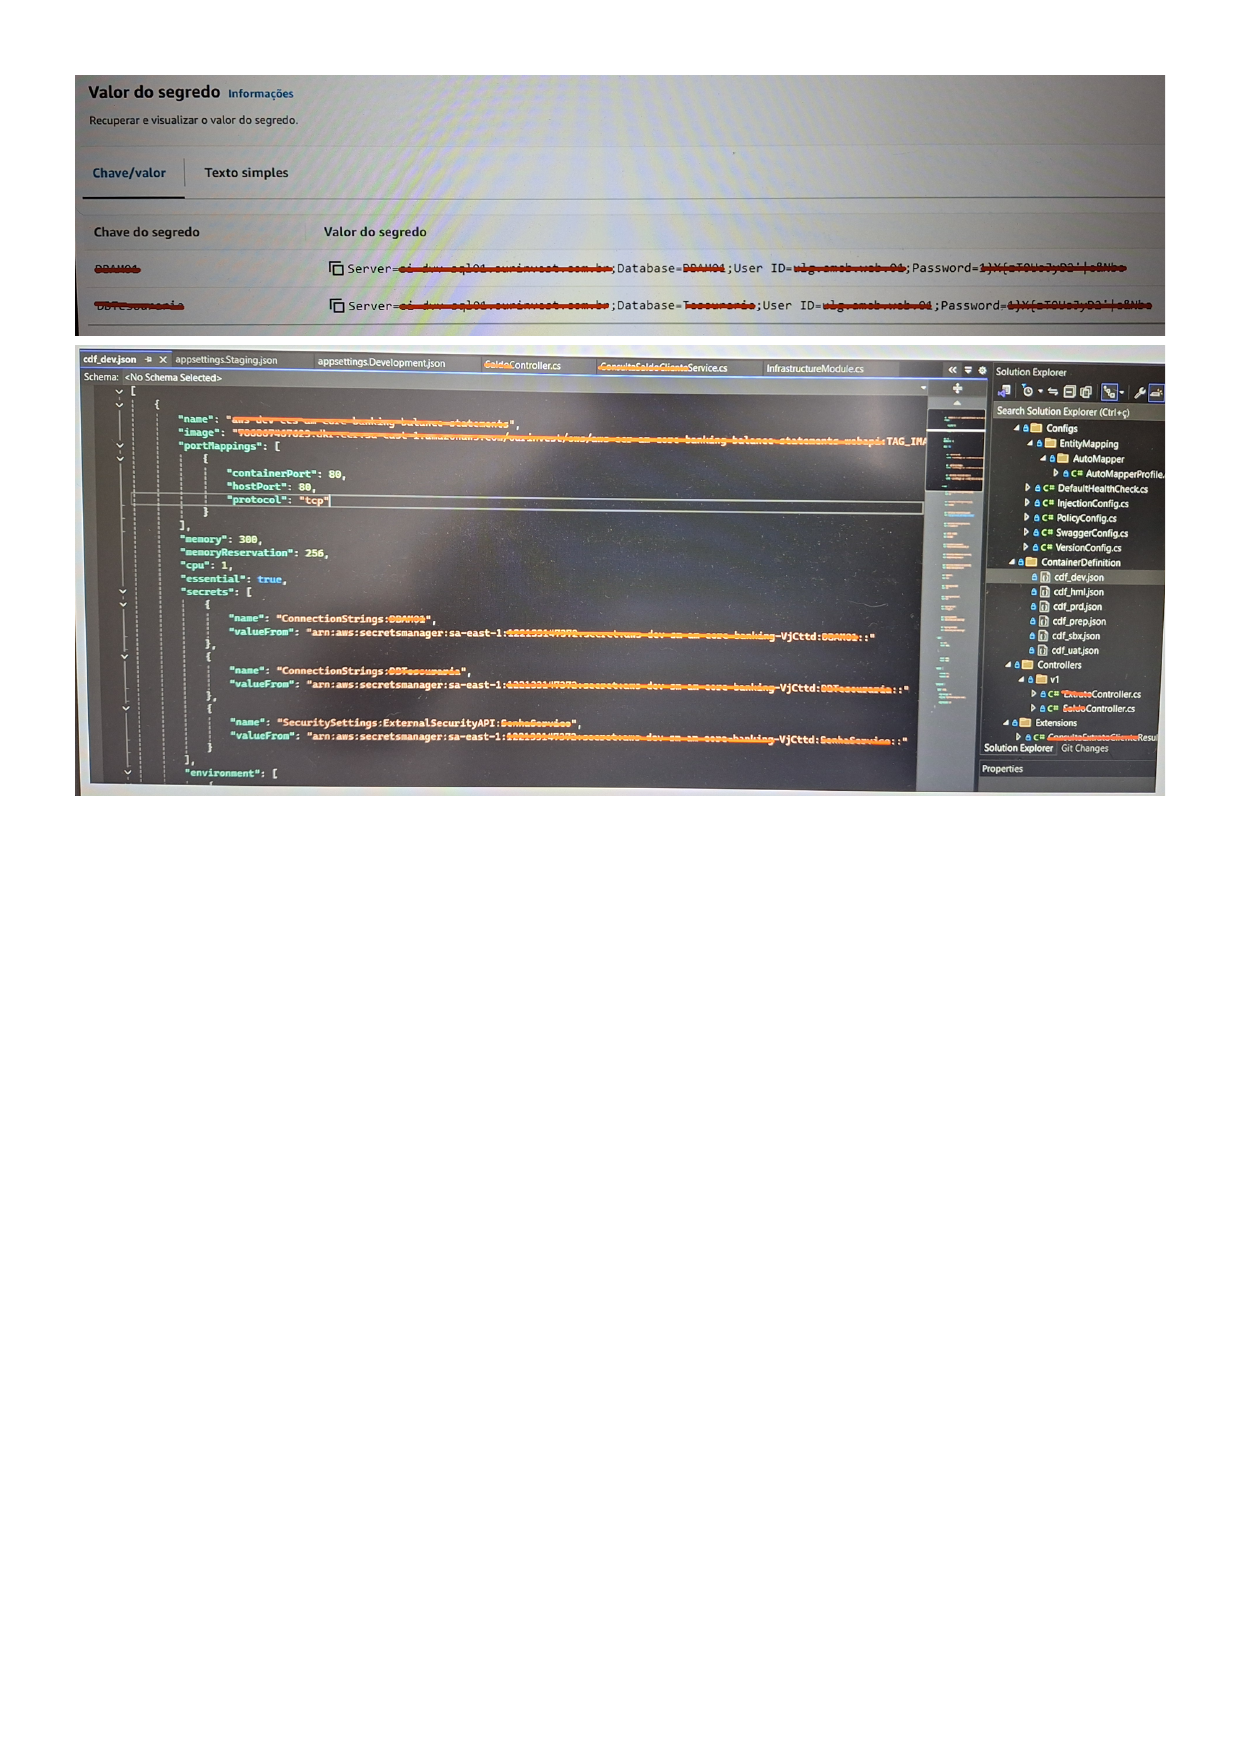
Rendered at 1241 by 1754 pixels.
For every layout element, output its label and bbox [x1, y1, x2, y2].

picture [75, 75, 1166, 336]
picture [75, 345, 1166, 796]
